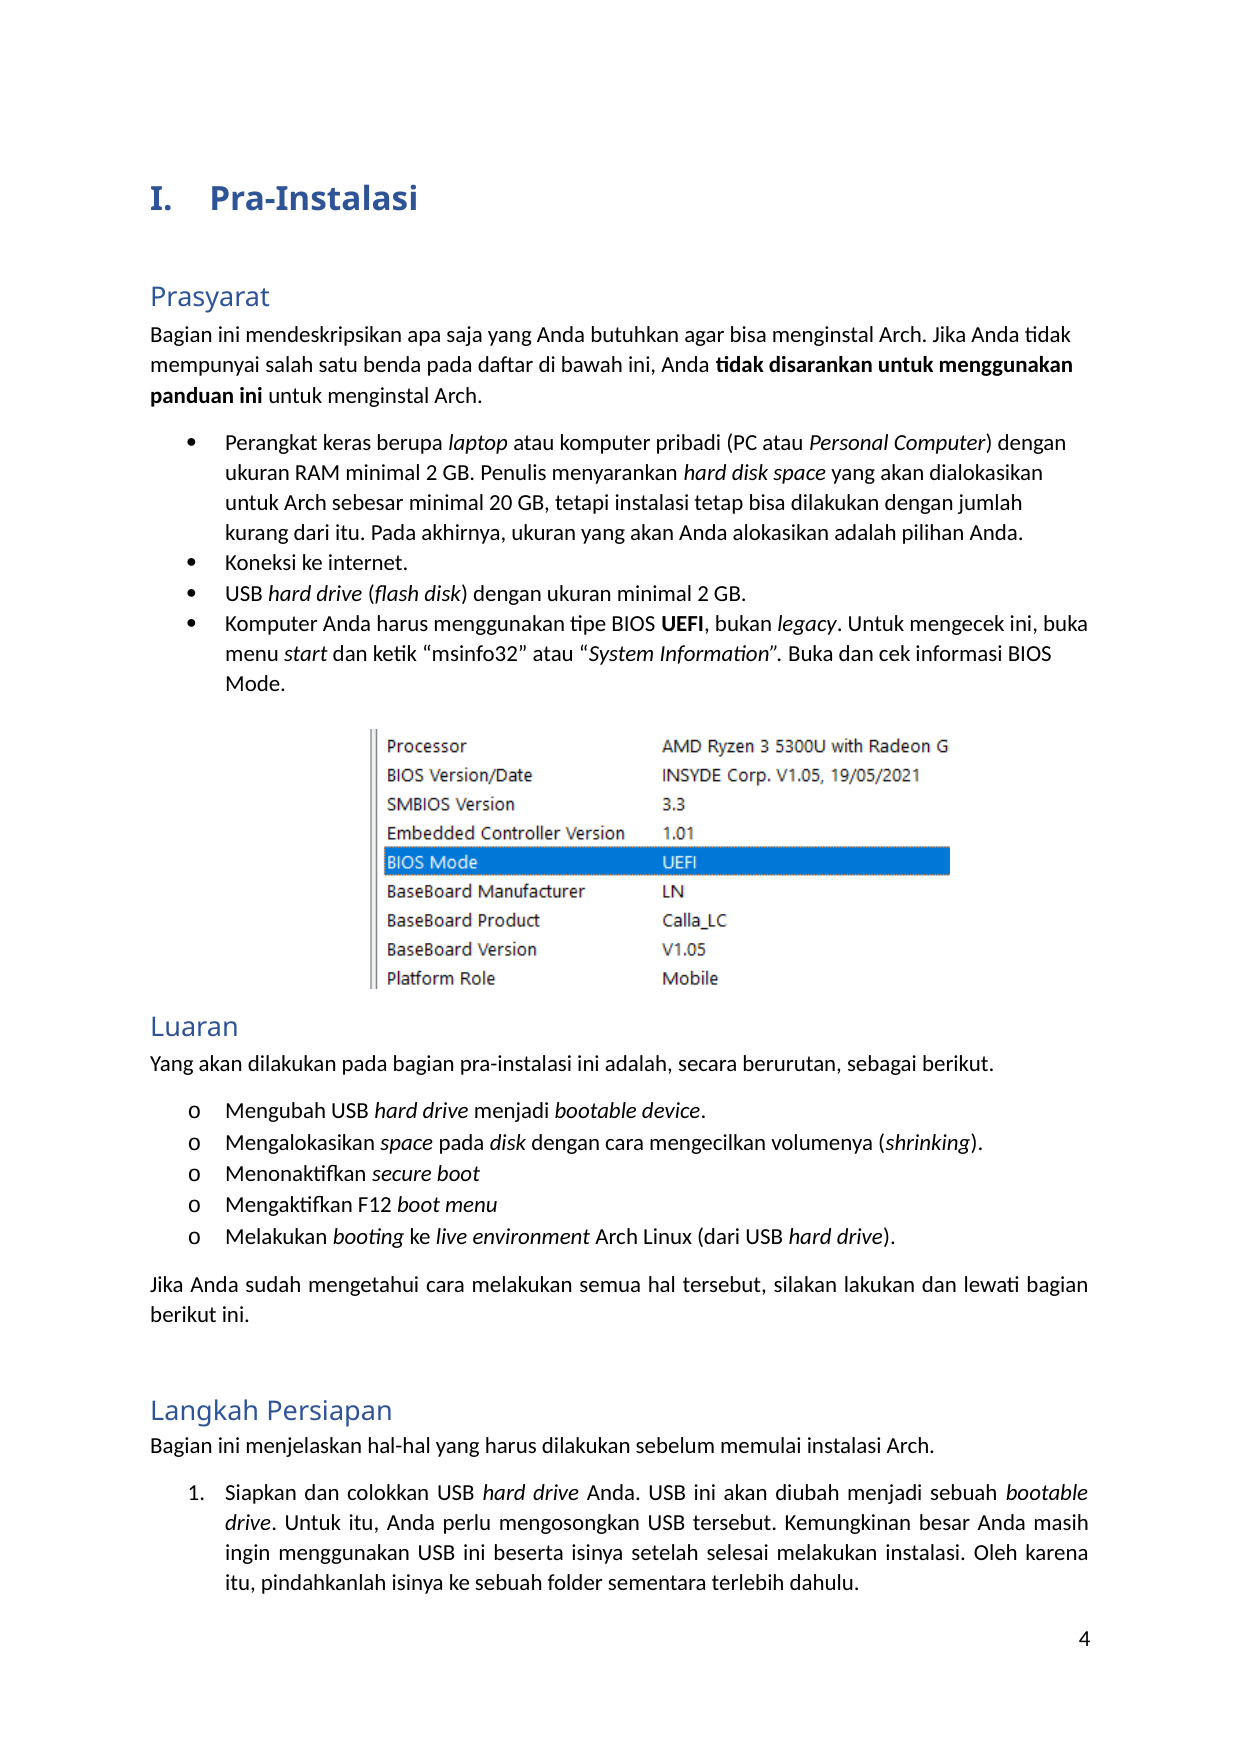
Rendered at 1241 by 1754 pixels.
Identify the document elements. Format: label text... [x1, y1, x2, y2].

picture [365, 729, 950, 989]
text Bagian ini mendeskripsikan apa saja yang Anda butuhkan agar bisa menginstal Arch. Jika Anda tidak mempunyai salah satu benda pada daftar di bawah ini, Anda tidak disarankan untuk menggunakan panduan ini untuk menginstal Arch. [150, 320, 1090, 409]
list Melakukan booting ke live environment Arch Linux (dari USB hard drive). [187, 1222, 1090, 1251]
list Koneksi ke internet. [187, 548, 1090, 576]
text Yang akan dilakukan pada bagian pra-instalasi ini adalah, secara berurutan, sebagai berikut. [150, 1049, 1090, 1077]
list Mengaktifkan F12 boot menu [187, 1191, 1090, 1220]
list Mengubah USB hard drive menjadi bootable device. [187, 1096, 1090, 1125]
text Bagian ini menjelaskan hal-hal yang harus dilakukan sebelum memulai instalasi Arch. [150, 1431, 1090, 1459]
subtitle Langkah Persiapan [150, 1391, 1090, 1428]
text Jika Anda sudah mengetahui cara melakukan semua hal tersebut, silakan lakukan dan lewati bagian berikut ini. [150, 1270, 1090, 1328]
subtitle Luaran [150, 1007, 1090, 1044]
list Perangkat keras berupa laptop atau komputer pribadi (PC atau Personal Computer) dengan ukuran RAM minimal 2 GB. Penulis menyarankan hard disk space yang akan dialokasikan untuk Arch sebesar minimal 20 GB, tetapi instalasi tetap bisa dilakukan dengan jumlah kurang dari itu. Pada akhirnya, ukuran yang akan Anda alokasikan adalah pilihan Anda. [187, 428, 1090, 546]
list USB hard drive (flash disk) dengan ukuran minimal 2 GB. [187, 579, 1090, 607]
list Menonaktifkan secure boot [187, 1159, 1090, 1188]
subtitle Pra-Instalasi [150, 175, 1090, 220]
subtitle Prasyarat [150, 278, 1090, 315]
list Komputer Anda harus menggunakan tipe BIOS UEFI, bukan legacy. Untuk mengecek ini, buka menu start dan ketik “msinfo32” atau “System Information”. Buka dan cek informasi BIOS Mode. [187, 609, 1090, 697]
list Siapkan dan colokkan USB hard drive Anda. USB ini akan diubah menjadi sebuah bootable drive. Untuk itu, Anda perlu mengosongkan USB tersebut. Kemungkinan besar Anda masih ingin menggunakan USB ini beserta isinya setelah selesai melakukan instalasi. Oleh karena itu, pindahkanlah isinya ke sebuah folder sementara terlebih dahulu. [187, 1478, 1090, 1597]
list Mengalokasikan space pada disk dengan cara mengecilkan volumenya (shrinking). [187, 1128, 1090, 1157]
